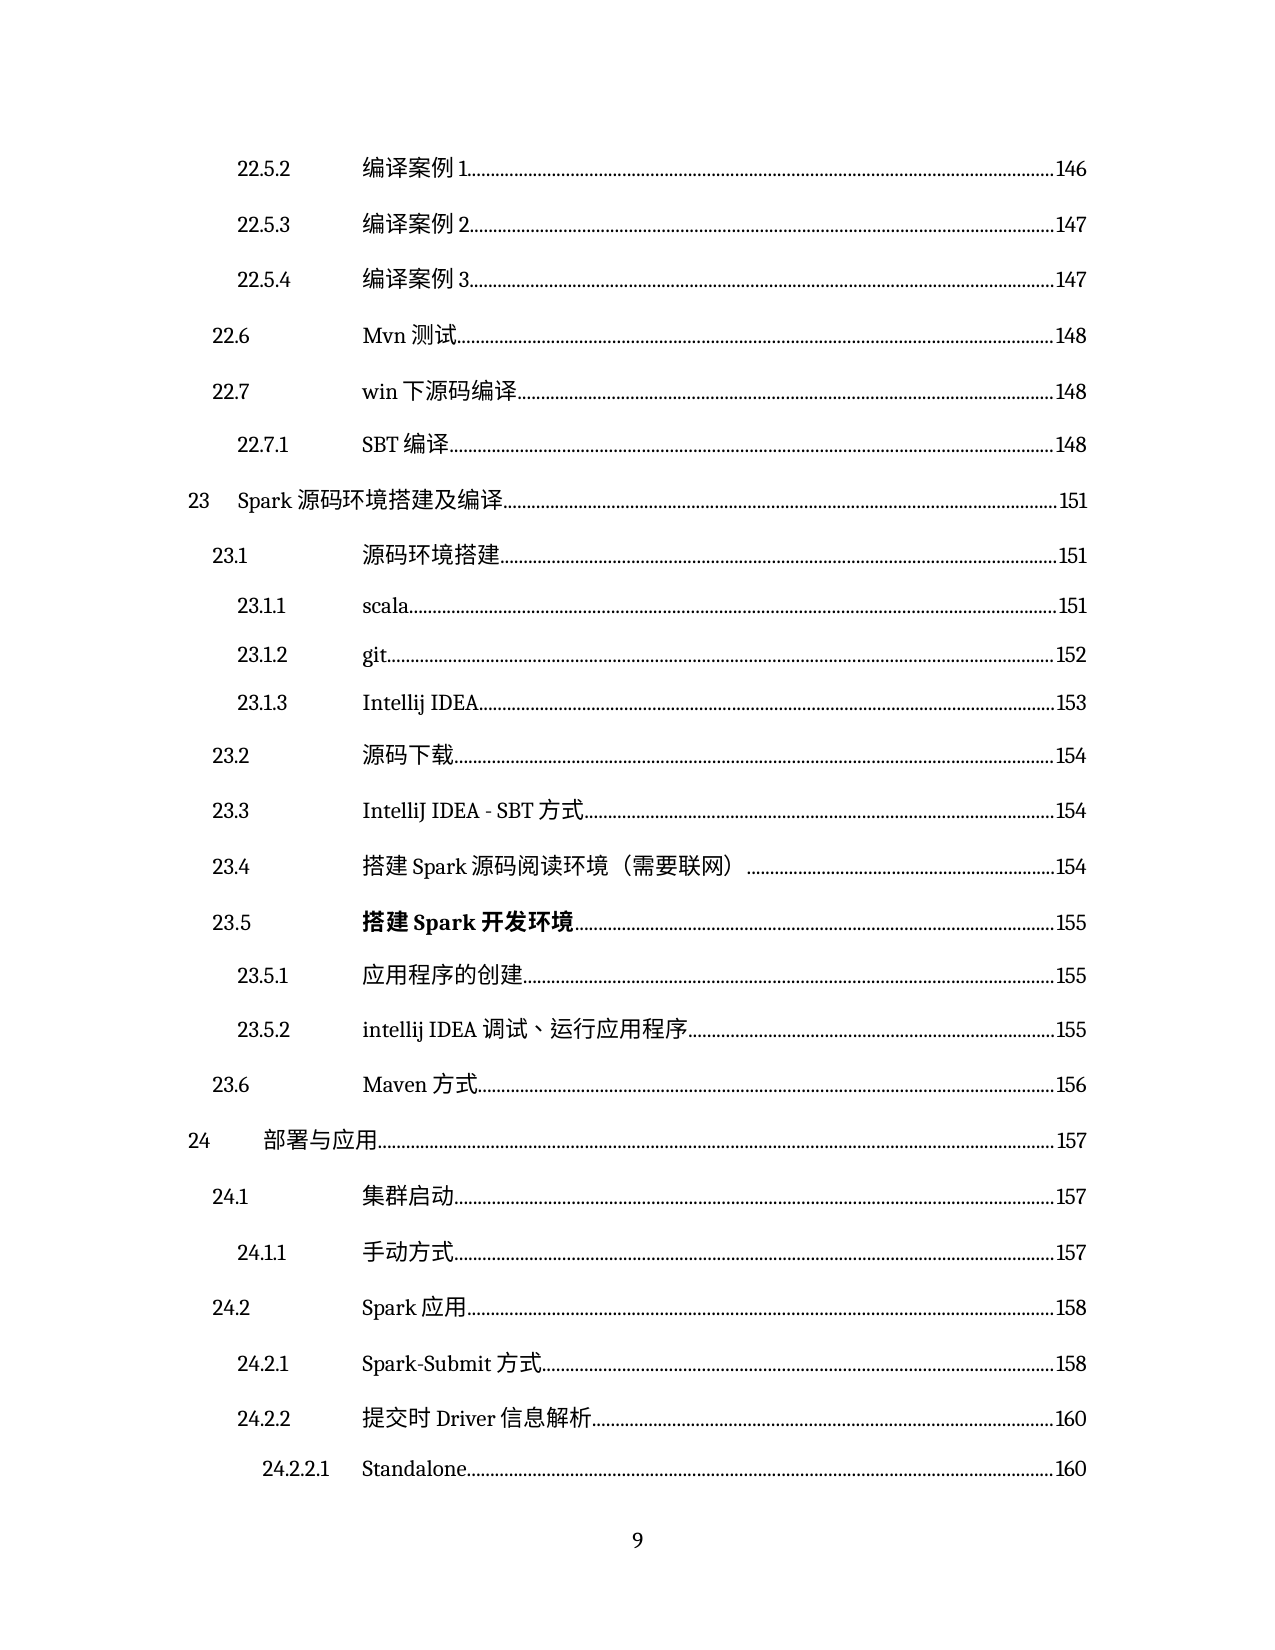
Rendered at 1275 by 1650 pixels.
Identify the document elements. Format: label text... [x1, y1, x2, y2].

text 24.1 集群启动 157 [212, 1178, 1087, 1211]
text 22.5.3 编译案例2 147 [237, 206, 1087, 239]
text 22.7 win下源码编译 148 [212, 372, 1087, 406]
text 24.2 Spark应用 158 [212, 1289, 1087, 1322]
text 23.6 Maven方式 156 [212, 1066, 1087, 1099]
text 23 Spark源码环境搭建及编译 151 [187, 482, 1087, 515]
text 22.6 Mvn测试 148 [212, 317, 1087, 350]
text 22.5.2 编译案例1 146 [237, 150, 1087, 183]
text 23.4 搭建Spark源码阅读环境（需要联网） 154 [212, 848, 1087, 881]
text 24.2.2.1 Standalone 160 [262, 1456, 1087, 1482]
text 23.5 搭建Spark开发环境 155 [212, 903, 1087, 937]
text 24.2.1 Spark-Submit方式 158 [237, 1345, 1087, 1378]
text 24 部署与应用 157 [187, 1122, 1087, 1155]
text 23.3 IntelliJ IDEA - SBT方式 154 [212, 792, 1087, 825]
text 22.7.1 SBT编译 148 [237, 428, 1087, 459]
text 24.1.1 手动方式 157 [237, 1233, 1087, 1267]
text 23.1.1 scala 151 [237, 593, 1087, 619]
text 23.1 源码环境搭建 151 [212, 537, 1087, 571]
text 22.5.4 编译案例3 147 [237, 261, 1087, 294]
text 23.5.1 应用程序的创建 155 [237, 959, 1087, 990]
text 23.1.2 git 152 [237, 642, 1087, 668]
text 23.1.3 Intellij IDEA 153 [237, 690, 1087, 716]
text 23.2 源码下载 154 [212, 738, 1087, 770]
text 23.5.2 intellij IDEA调试、运行应用程序 155 [237, 1013, 1087, 1044]
text 24.2.2 提交时Driver信息解析 160 [237, 1400, 1087, 1433]
